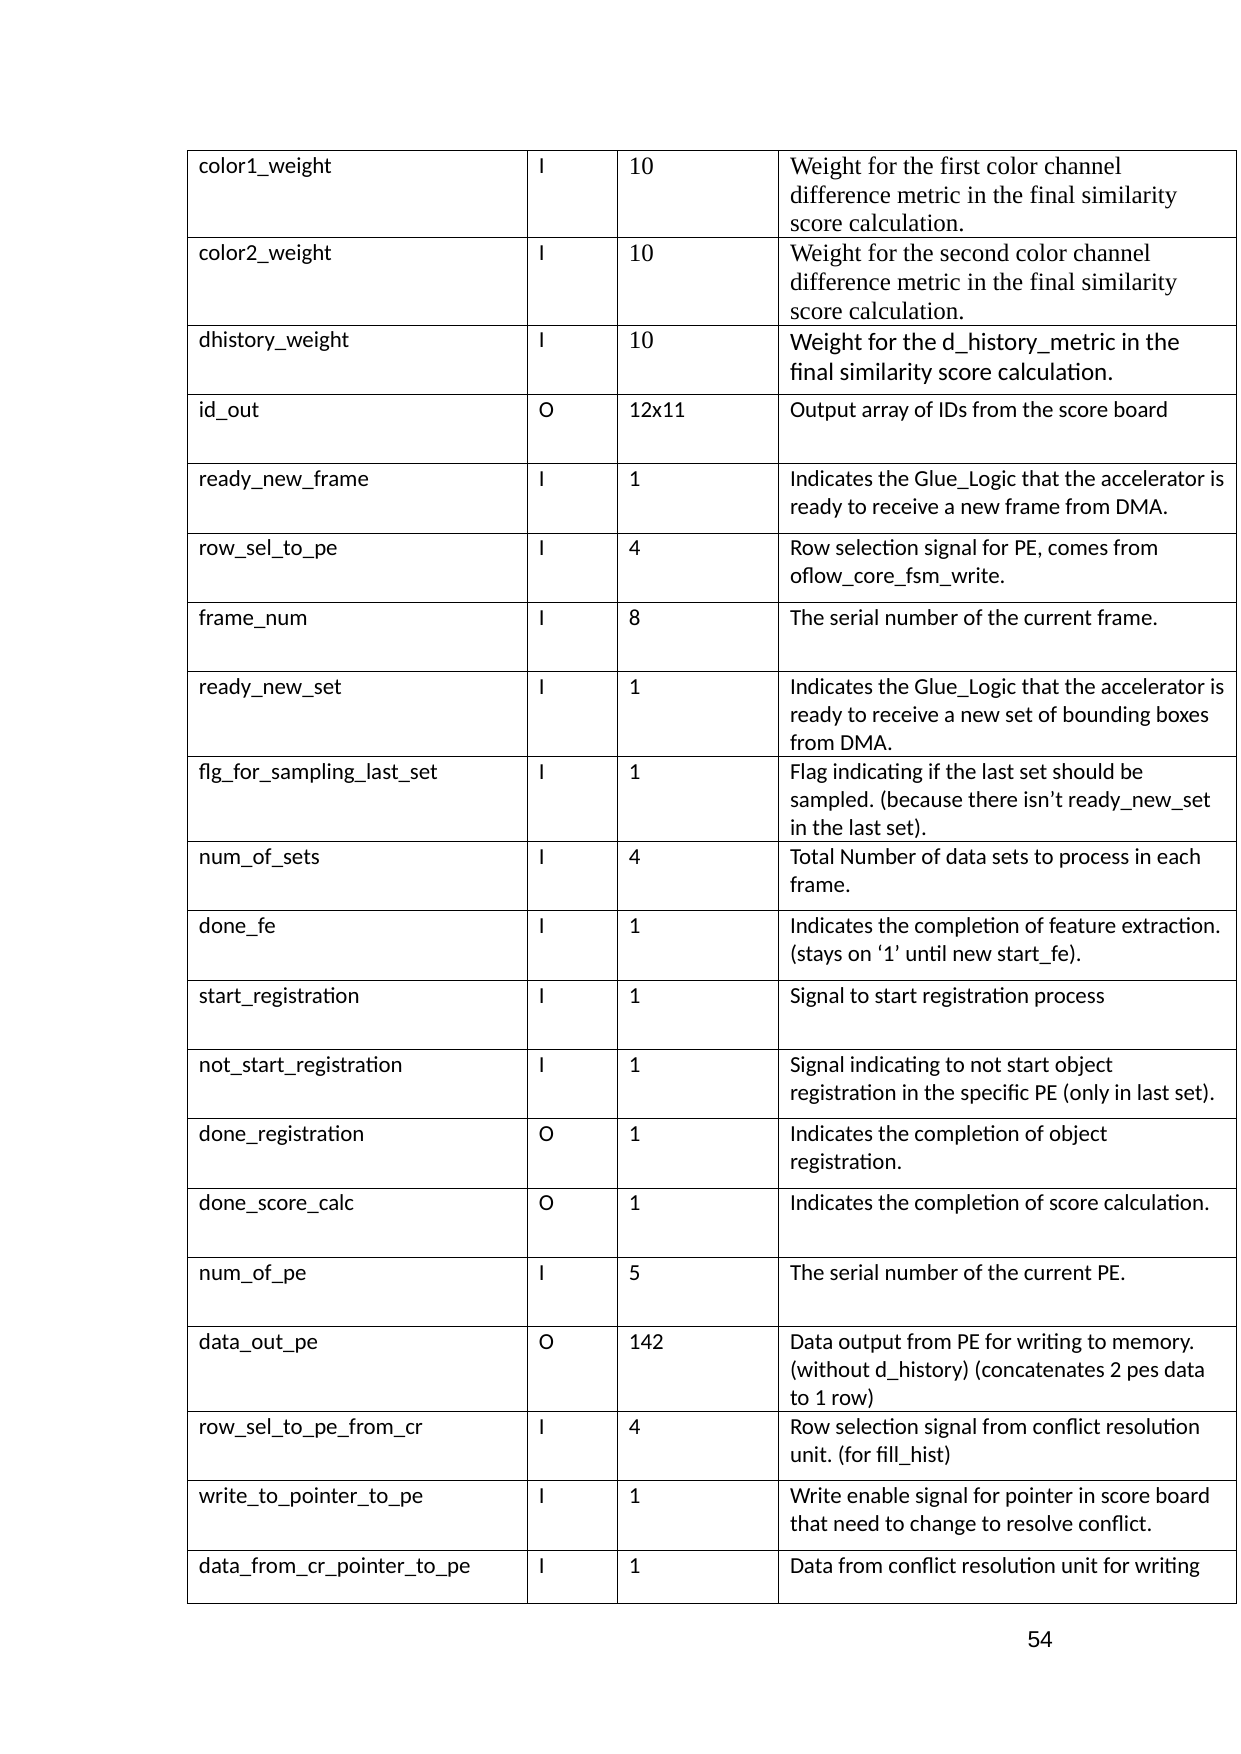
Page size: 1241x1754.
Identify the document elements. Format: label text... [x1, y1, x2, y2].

table_cell Total Number of data sets to process in each frame. [779, 842, 1236, 910]
table_cell 12x11 [618, 395, 778, 463]
table_cell not_start_registration [188, 1050, 527, 1118]
table_cell Row selection signal from conflict resolution unit. (for fill_hist) [779, 1412, 1236, 1480]
table_cell I [528, 534, 617, 602]
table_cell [779, 1551, 1236, 1603]
table_cell 1 [618, 757, 778, 841]
table_cell start_registration [188, 981, 527, 1049]
table_cell Signal to start registration process [779, 981, 1236, 1049]
table_cell ready_new_frame [188, 464, 527, 532]
table_cell I [528, 842, 617, 910]
table_cell Write enable signal for pointer in score board that need to change to resolve conflict. [779, 1481, 1236, 1550]
table_cell I [528, 672, 617, 756]
table_cell Indicates the Glue_Logic that the accelerator is ready to receive a new frame from DMA. [779, 464, 1236, 532]
table_cell 1 [618, 981, 778, 1049]
table_cell 1 [618, 1551, 778, 1603]
table_cell 142 [618, 1327, 778, 1411]
table_cell 1 [618, 672, 778, 756]
table_cell 1 [618, 1481, 778, 1550]
table_cell The serial number of the current PE. [779, 1258, 1236, 1326]
table_cell The serial number of the current frame. [779, 603, 1236, 671]
table_cell 4 [618, 842, 778, 910]
table_cell I [528, 238, 617, 324]
table_cell Indicates the completion of feature extraction. (stays on ‘1’ until new start_fe). [779, 911, 1236, 980]
table_cell Flag indicating if the last set should be sampled. (because there isn’t ready_new_set in the last set). [779, 757, 1236, 841]
table_cell flg_for_sampling_last_set [188, 757, 527, 841]
table_cell O [528, 1119, 617, 1187]
table_cell 10 [618, 238, 778, 324]
table_cell ready_new_set [188, 672, 527, 756]
table_cell done_registration [188, 1119, 527, 1187]
table_cell Data output from PE for writing to memory. (without d_history) (concatenates 2 pes data to 1 row) [779, 1327, 1236, 1411]
table_cell Weight for the second color channel difference metric in the final similarity score calculation. [779, 238, 1236, 324]
table_cell row_sel_to_pe_from_cr [188, 1412, 527, 1480]
table_cell 4 [618, 1412, 778, 1480]
table_cell done_fe [188, 911, 527, 980]
table_cell Weight for the first color channel difference metric in the final similarity score calculation. [779, 151, 1236, 237]
table_cell O [528, 395, 617, 463]
table_cell 1 [618, 464, 778, 532]
table_cell dhistory_weight [188, 326, 527, 394]
table_cell I [528, 1551, 617, 1603]
table_cell color1_weight [188, 151, 527, 237]
table_cell frame_num [188, 603, 527, 671]
table_cell I [528, 757, 617, 841]
table_cell I [528, 1258, 617, 1326]
table_cell 1 [618, 1189, 778, 1257]
table_cell Weight for the d_history_metric in the final similarity score calculation. [779, 326, 1236, 394]
table_cell I [528, 151, 617, 237]
table_cell 1 [618, 1050, 778, 1118]
table_cell I [528, 981, 617, 1049]
table_cell 8 [618, 603, 778, 671]
table_cell I [528, 326, 617, 394]
table_cell O [528, 1189, 617, 1257]
table_cell Indicates the completion of object registration. [779, 1119, 1236, 1187]
table_cell 1 [618, 1119, 778, 1187]
table_cell 1 [618, 911, 778, 980]
table_cell Signal indicating to not start object registration in the specific PE (only in last set). [779, 1050, 1236, 1118]
table_cell O [528, 1327, 617, 1411]
table_cell write_to_pointer_to_pe [188, 1481, 527, 1550]
table_cell I [528, 603, 617, 671]
table_cell done_score_calc [188, 1189, 527, 1257]
table_cell num_of_pe [188, 1258, 527, 1326]
table_cell data_out_pe [188, 1327, 527, 1411]
table_cell 10 [618, 326, 778, 394]
table_cell row_sel_to_pe [188, 534, 527, 602]
table_cell color2_weight [188, 238, 527, 324]
table_cell I [528, 1481, 617, 1550]
table_cell Indicates the Glue_Logic that the accelerator is ready to receive a new set of bounding boxes from DMA. [779, 672, 1236, 756]
table_cell Output array of IDs from the score board [779, 395, 1236, 463]
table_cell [188, 1551, 527, 1603]
table_cell I [528, 911, 617, 980]
table_cell id_out [188, 395, 527, 463]
table_cell I [528, 1412, 617, 1480]
table_cell 10 [618, 151, 778, 237]
table_cell I [528, 1050, 617, 1118]
table_cell I [528, 464, 617, 532]
table_cell num_of_sets [188, 842, 527, 910]
table_cell Indicates the completion of score calculation. [779, 1189, 1236, 1257]
table_cell Row selection signal for PE, comes from oflow_core_fsm_write. [779, 534, 1236, 602]
table_cell 4 [618, 534, 778, 602]
table_cell 5 [618, 1258, 778, 1326]
